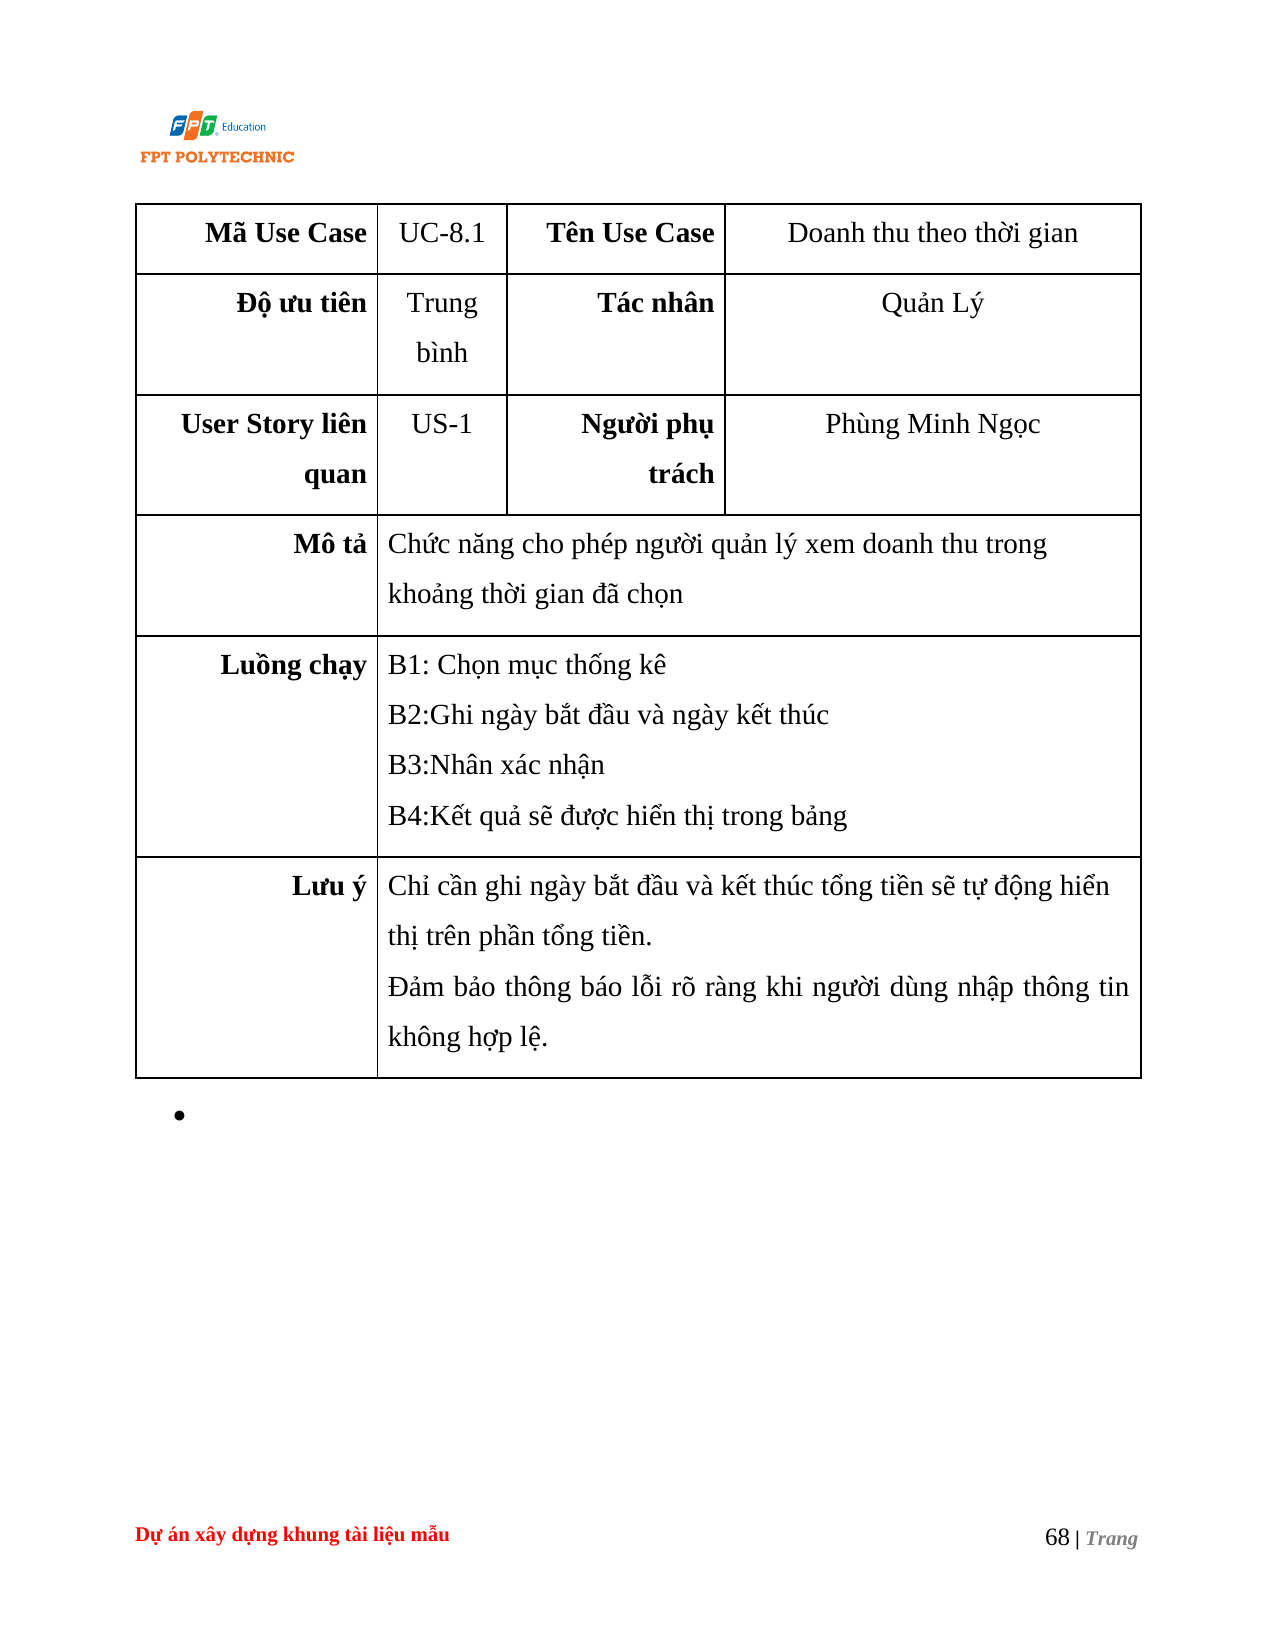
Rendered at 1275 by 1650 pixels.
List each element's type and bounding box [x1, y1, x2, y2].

picture [135, 103, 299, 175]
